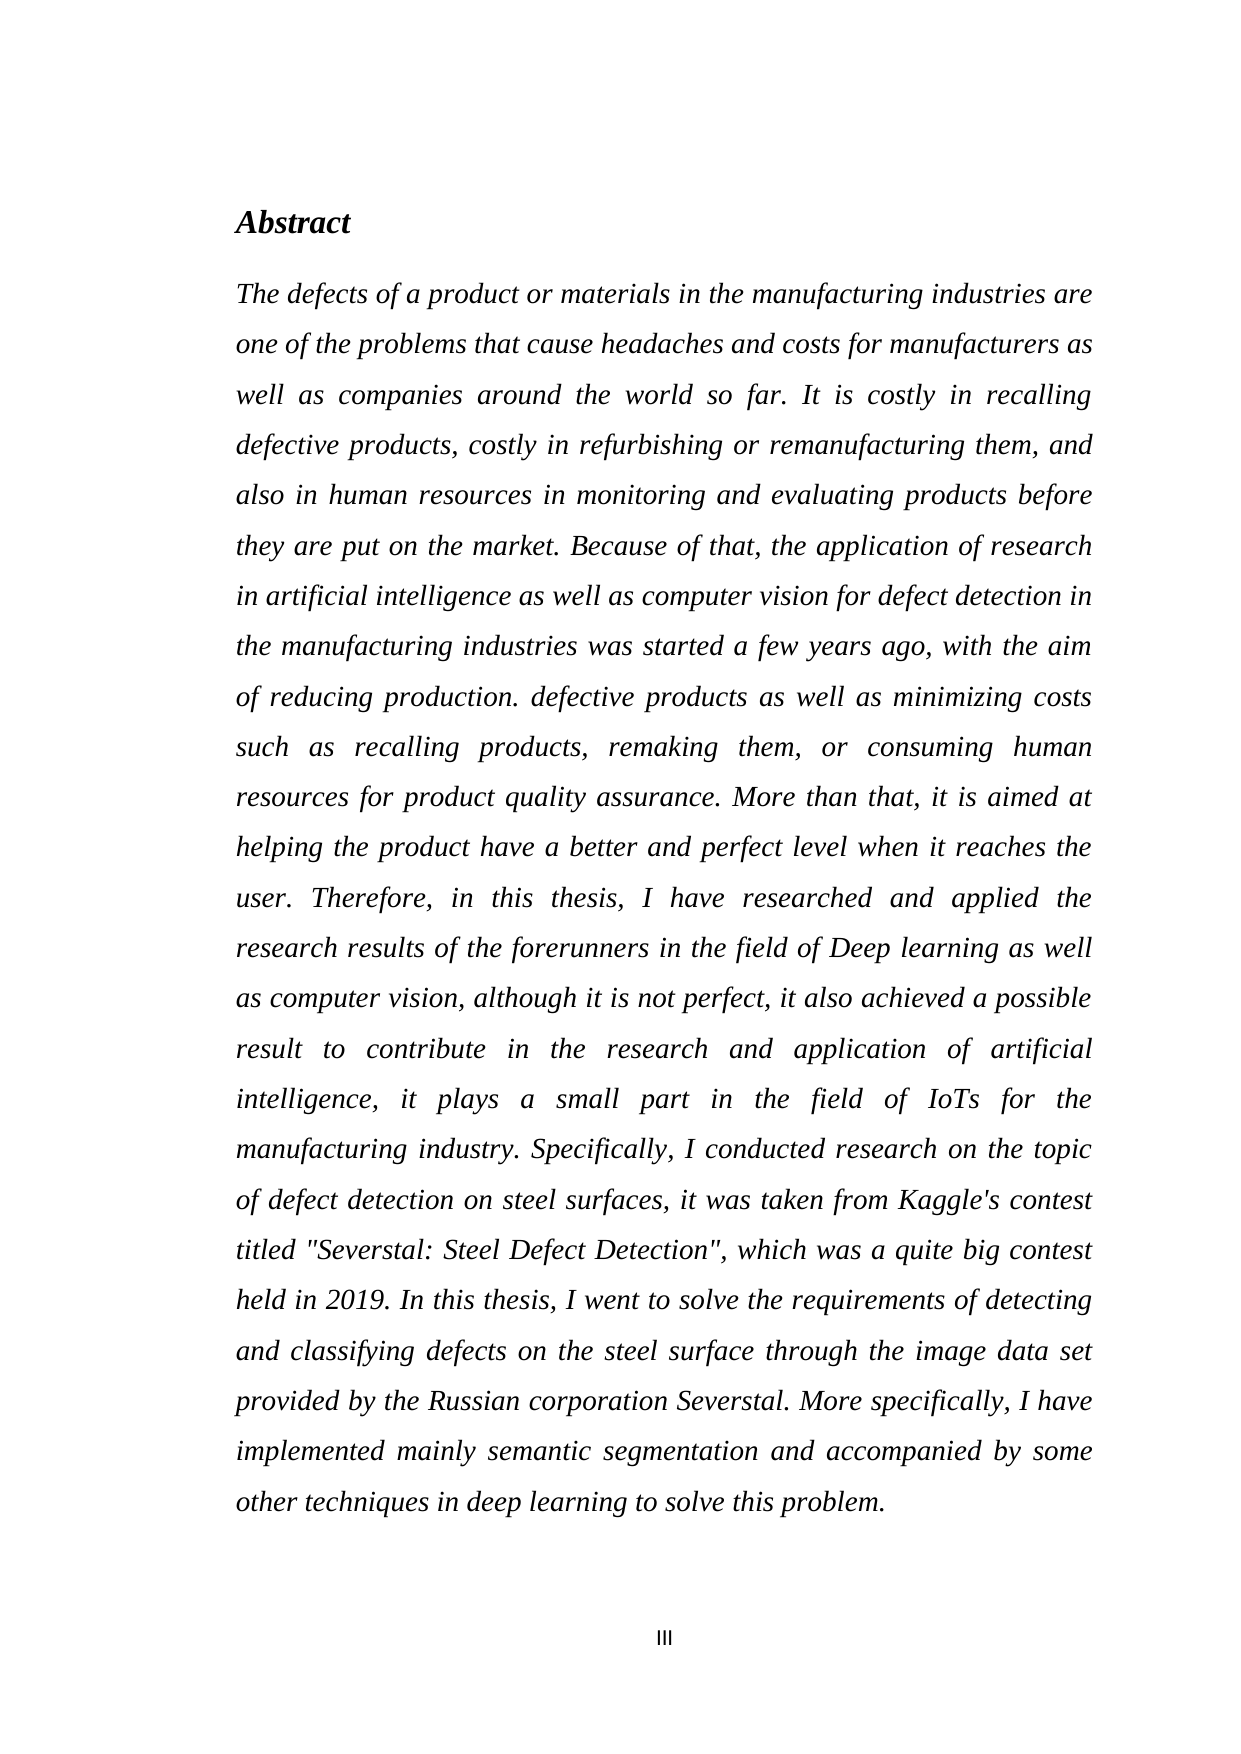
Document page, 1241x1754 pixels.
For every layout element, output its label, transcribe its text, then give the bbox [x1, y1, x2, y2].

text The defects of a product or materials in the manufacturing industries are one of the problems that cause headaches and costs for manufacturers as well as companies around the world so far. It is costly in recalling defective products, costly in refurbishing or remanufacturing them, and also in human resources in monitoring and evaluating products before they are put on the market. Because of that, the application of research in artificial intelligence as well as computer vision for defect detection in the manufacturing industries was started a few years ago, with the aim of reducing production. defective products as well as minimizing costs such as recalling products, remaking them, or consuming human resources for product quality assurance. More than that, it is aimed at helping the product have a better and perfect level when it reaches the user. Therefore, in this thesis, I have researched and applied the research results of the forerunners in the field of Deep learning as well as computer vision, although it is not perfect, it also achieved a possible result to contribute in the research and application of artificial intelligence, it plays a small part in the field of IoTs for the manufacturing industry. Specifically, I conducted research on the topic of defect detection on steel surfaces, it was taken from Kaggle's contest titled "Severstal: Steel Defect Detection", which was a quite big contest held in 2019. In this thesis, I went to solve the requirements of detecting and classifying defects on the steel surface through the image data set provided by the Russian corporation Severstal. More specifically, I have implemented mainly semantic segmentation and accompanied by some other techniques in deep learning to solve this problem. [236, 276, 1093, 1517]
subtitle Abstract [236, 202, 1093, 240]
